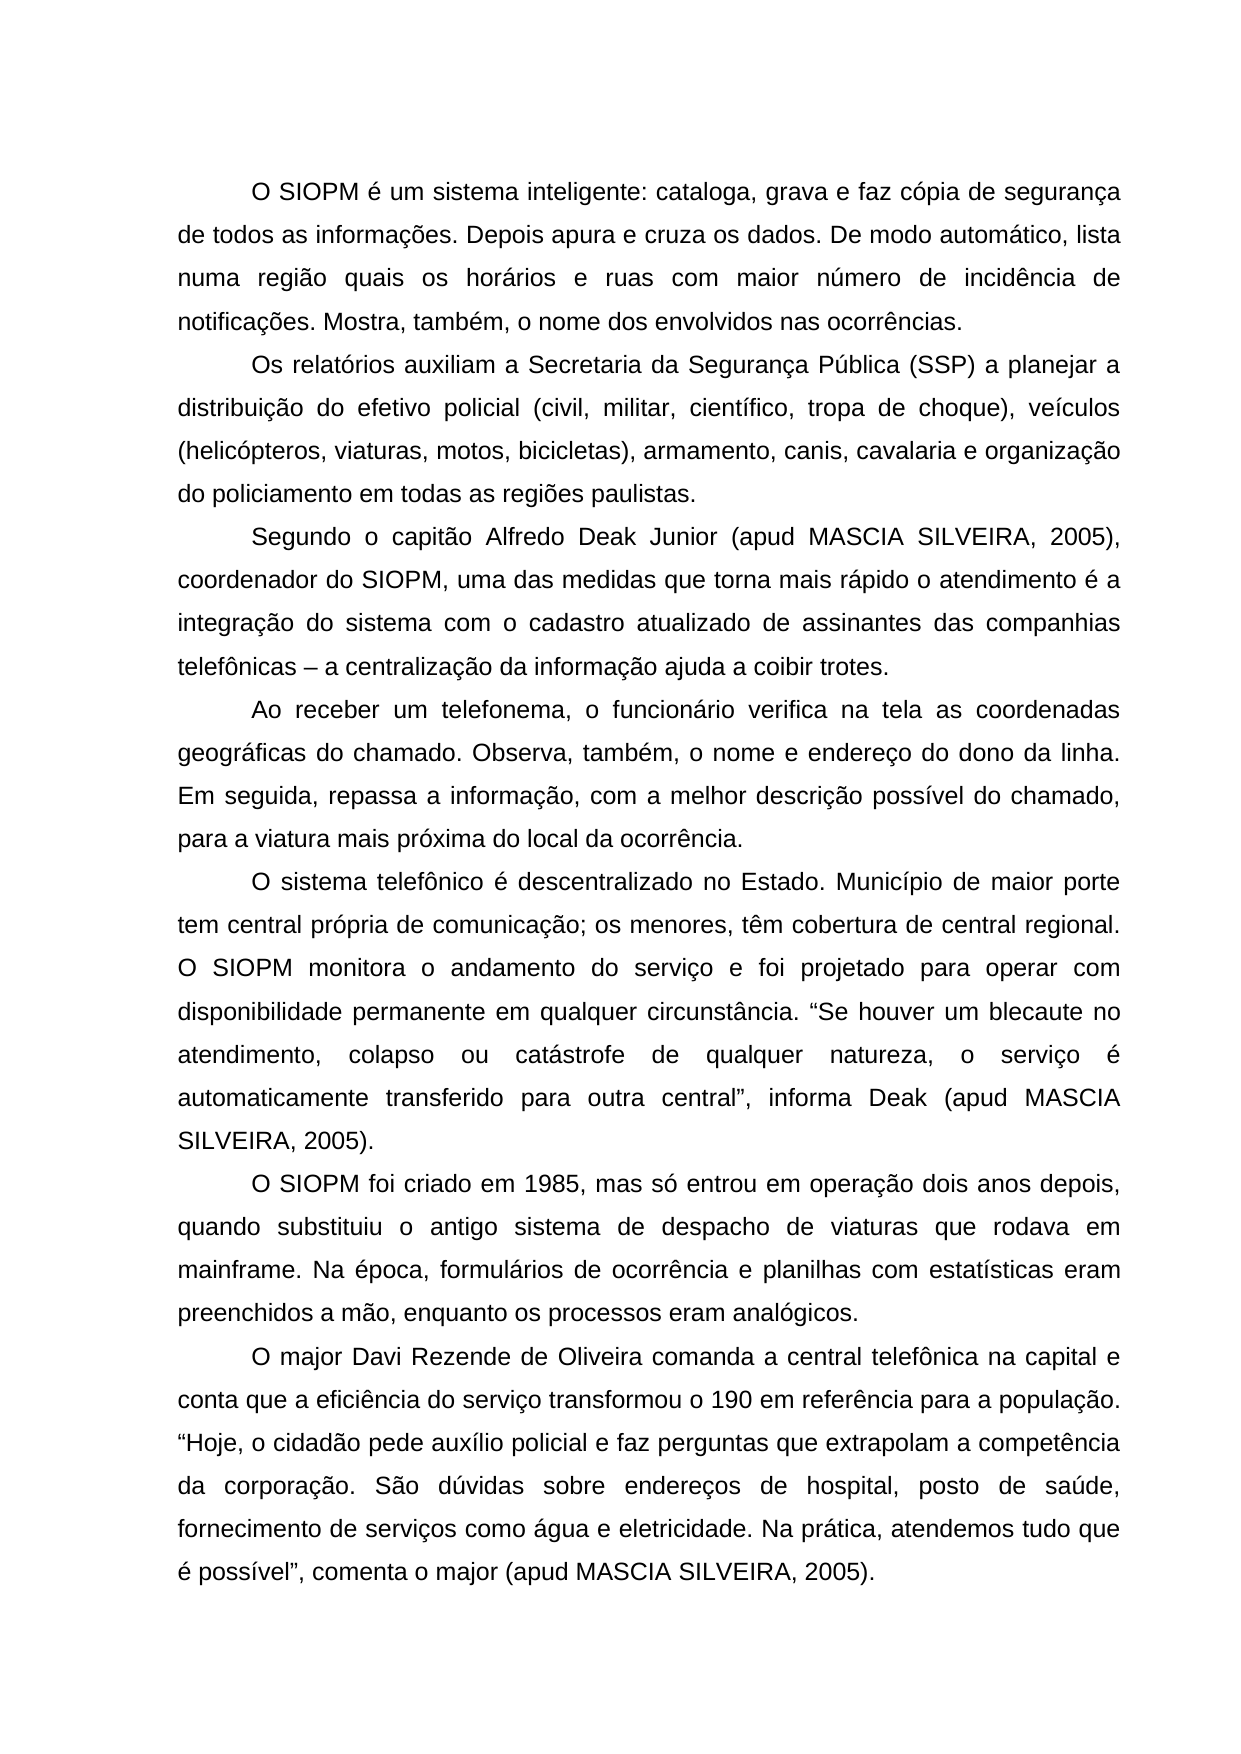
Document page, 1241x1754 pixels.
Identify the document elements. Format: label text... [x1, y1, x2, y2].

text Ao receber um telefonema, o funcionário verifica na tela as coordenadas geográficas do chamado. Observa, também, o nome e endereço do dono da linha. Em seguida, repassa a informação, com a melhor descrição possível do chamado, para a viatura mais próxima do local da ocorrência. [177, 695, 1122, 853]
text O SIOPM foi criado em 1985, mas só entrou em operação dois anos depois, quando substituiu o antigo sistema de despacho de viaturas que rodava em mainframe. Na época, formulários de ocorrência e planilhas com estatísticas eram preenchidos a mão, enquanto os processos eram analógicos. [177, 1169, 1122, 1327]
text Segundo o capitão Alfredo Deak Junior (apud MASCIA SILVEIRA, 2005), coordenador do SIOPM, uma das medidas que torna mais rápido o atendimento é a integração do sistema com o cadastro atualizado de assinantes das companhias telefônicas – a centralização da informação ajuda a coibir trotes. [177, 522, 1122, 680]
text O major Davi Rezende de Oliveira comanda a central telefônica na capital e conta que a eficiência do serviço transformou o 190 em referência para a população. “Hoje, o cidadão pede auxílio policial e faz perguntas que extrapolam a competência da corporação. São dúvidas sobre endereços de hospital, posto de saúde, fornecimento de serviços como água e eletricidade. Na prática, atendemos tudo que é possível”, comenta o major (apud MASCIA SILVEIRA, 2005). [177, 1342, 1122, 1586]
text O SIOPM é um sistema inteligente: cataloga, grava e faz cópia de segurança de todos as informações. Depois apura e cruza os dados. De modo automático, lista numa região quais os horários e ruas com maior número de incidência de notificações. Mostra, também, o nome dos envolvidos nas ocorrências. [177, 177, 1122, 335]
text Os relatórios auxiliam a Secretaria da Segurança Pública (SSP) a planejar a distribuição do efetivo policial (civil, militar, científico, tropa de choque), veículos (helicópteros, viaturas, motos, bicicletas), armamento, canis, cavalaria e organização do policiamento em todas as regiões paulistas. [177, 350, 1122, 508]
text O sistema telefônico é descentralizado no Estado. Município de maior porte tem central própria de comunicação; os menores, têm cobertura de central regional. O SIOPM monitora o andamento do serviço e foi projetado para operar com disponibilidade permanente em qualquer circunstância. “Se houver um blecaute no atendimento, colapso ou catástrofe de qualquer natureza, o serviço é automaticamente transferido para outra central”, informa Deak (apud MASCIA SILVEIRA, 2005). [177, 867, 1122, 1155]
